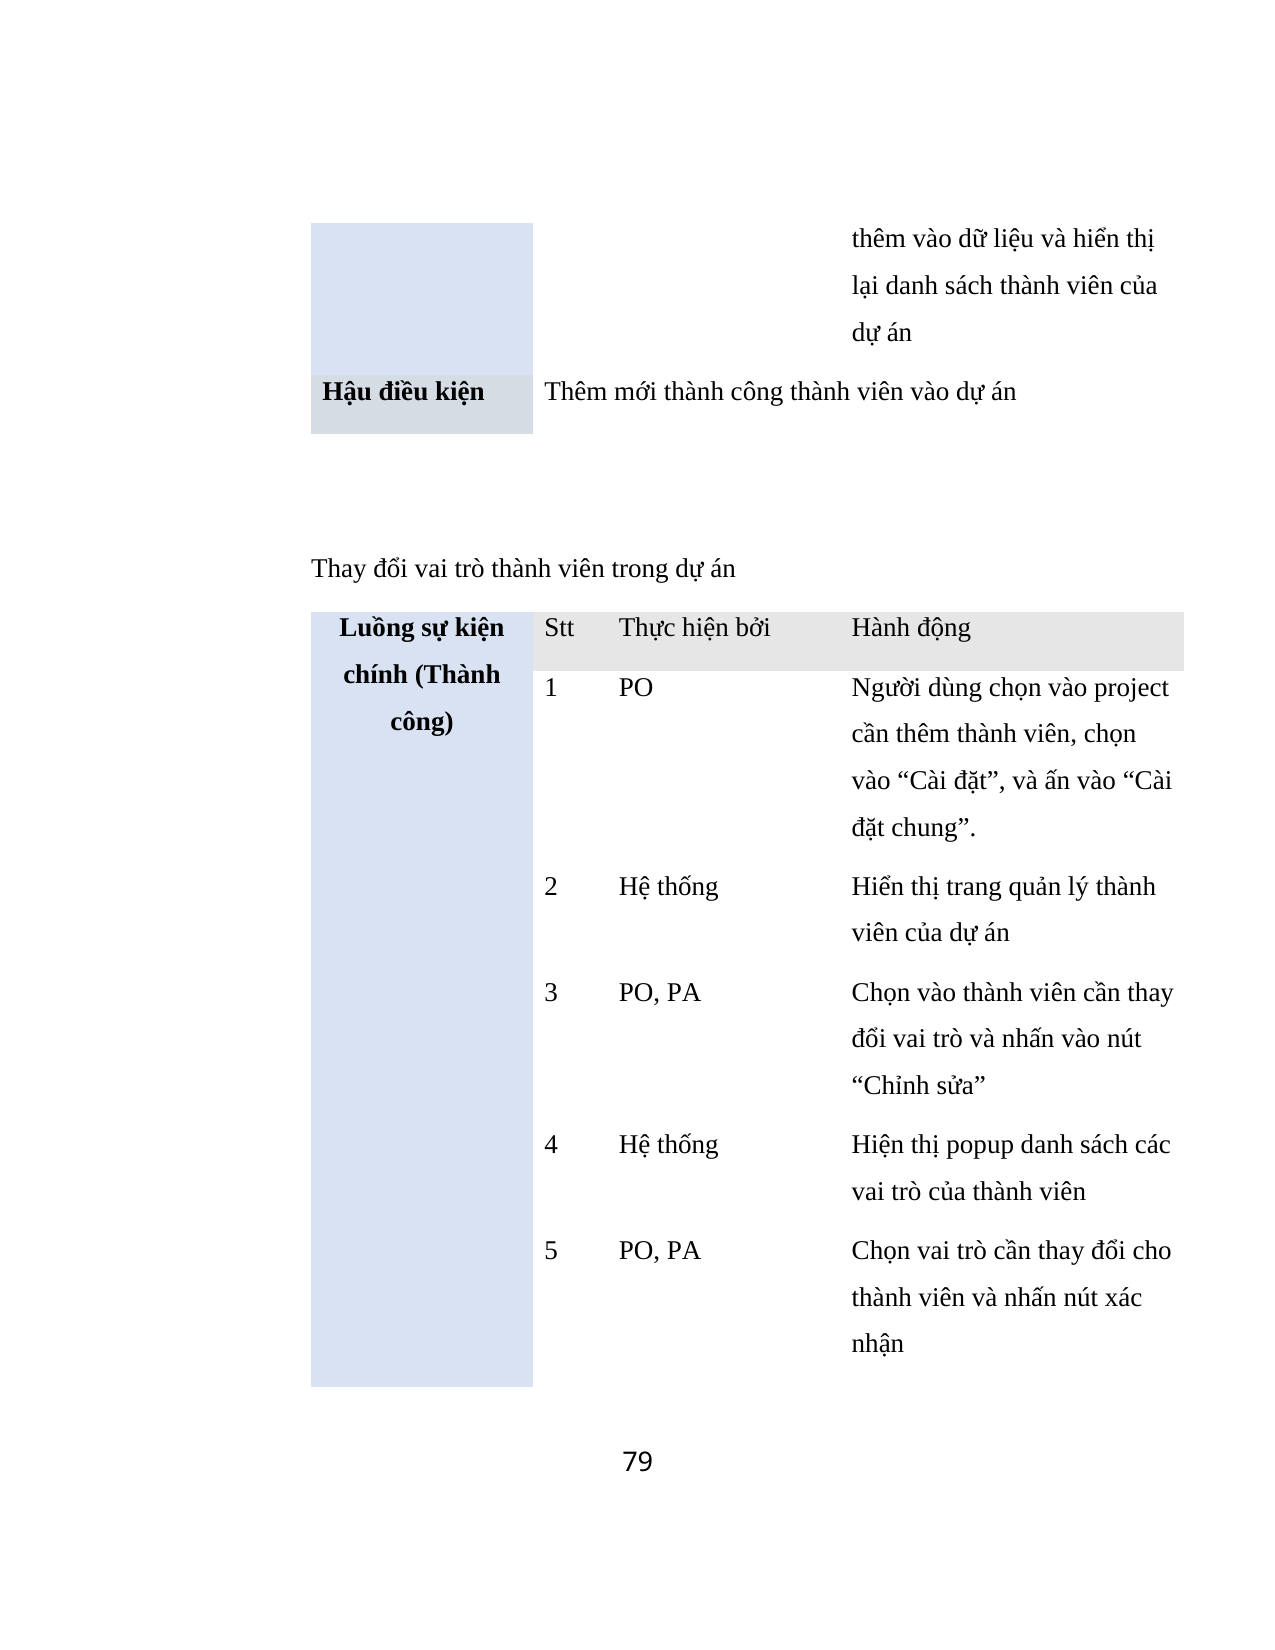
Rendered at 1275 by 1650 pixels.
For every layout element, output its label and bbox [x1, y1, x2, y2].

table_cell [300, 223, 1183, 1387]
